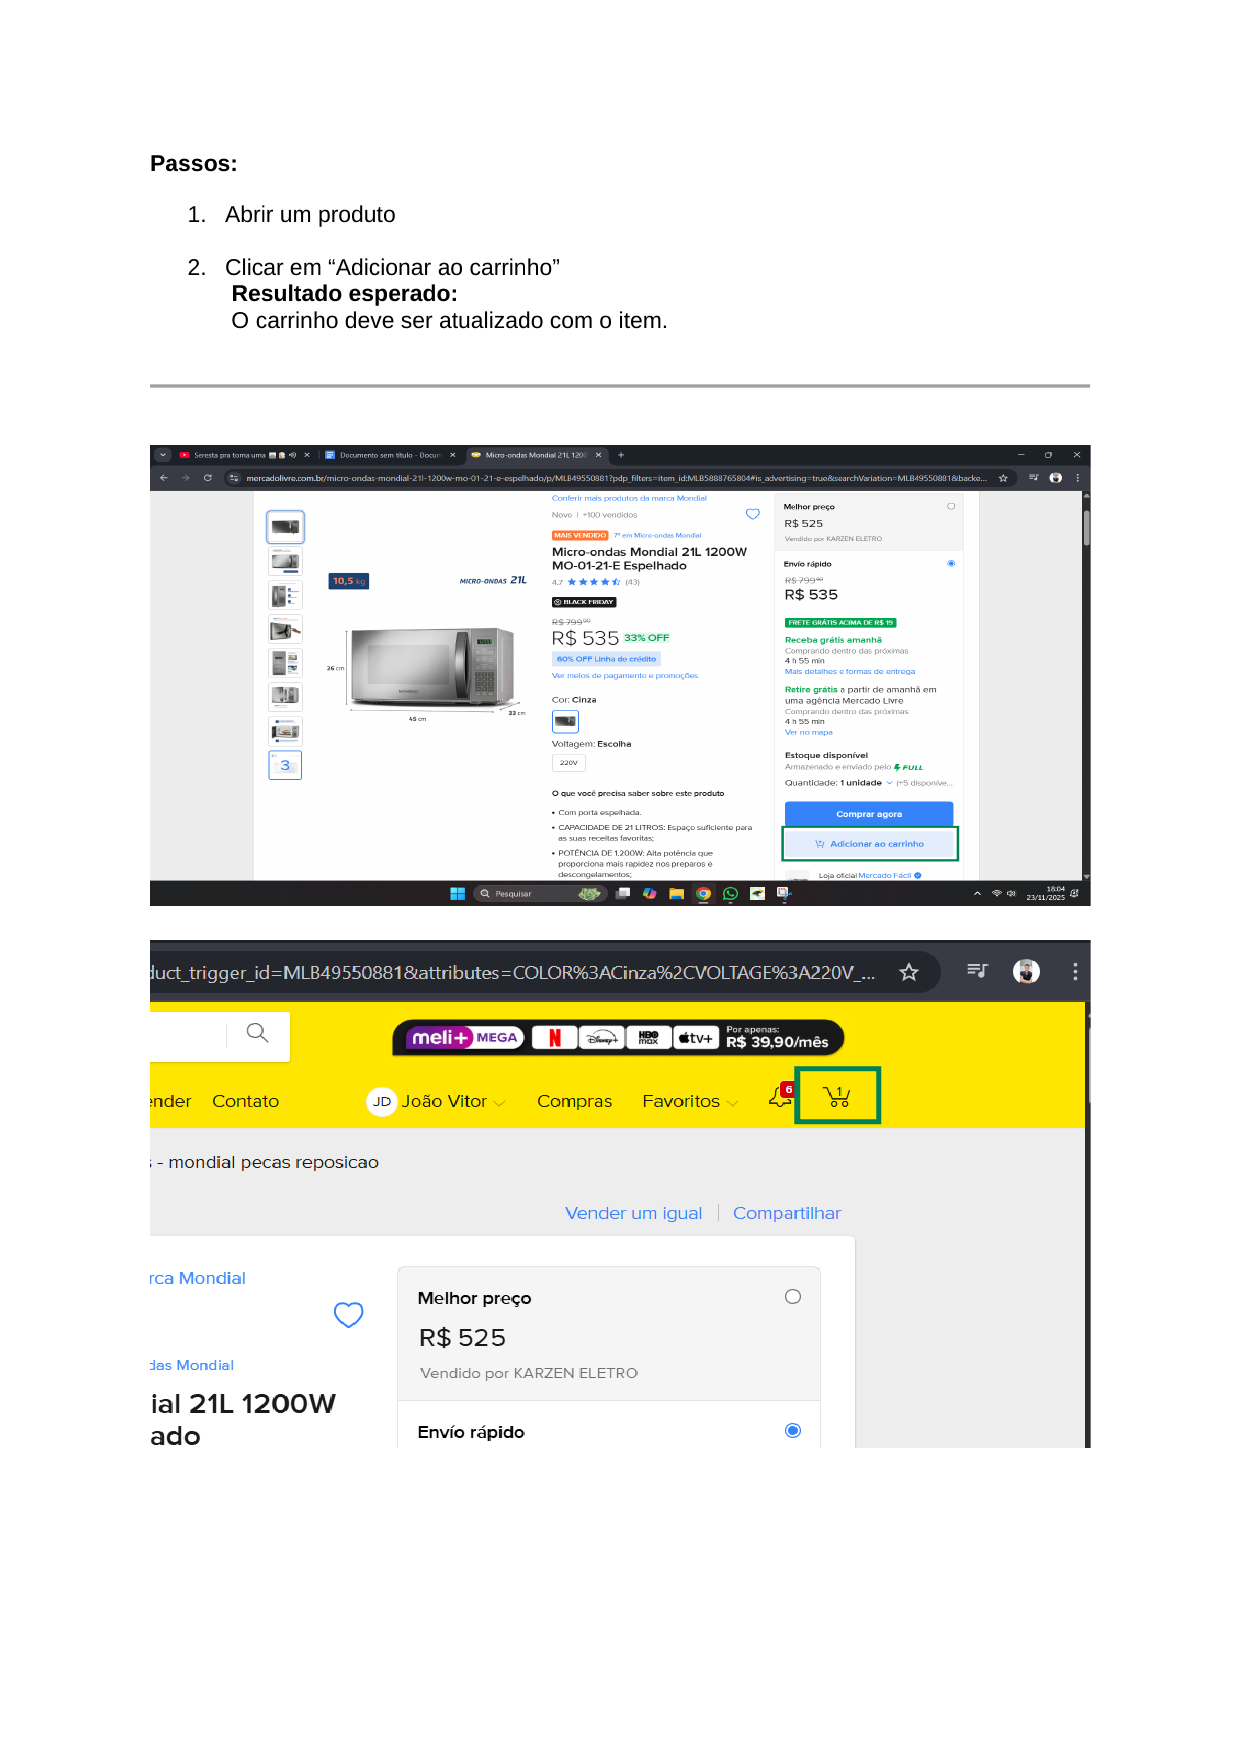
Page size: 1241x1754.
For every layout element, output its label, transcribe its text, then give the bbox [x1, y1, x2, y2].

picture [150, 940, 1091, 1448]
list Clicar em “Adicionar ao carrinho” Resultado esperado: O carrinho deve ser atualizado com o item. [187, 254, 1090, 359]
text Passos: [150, 150, 1090, 176]
list Abrir um produto [187, 201, 1090, 254]
picture [150, 445, 1091, 906]
